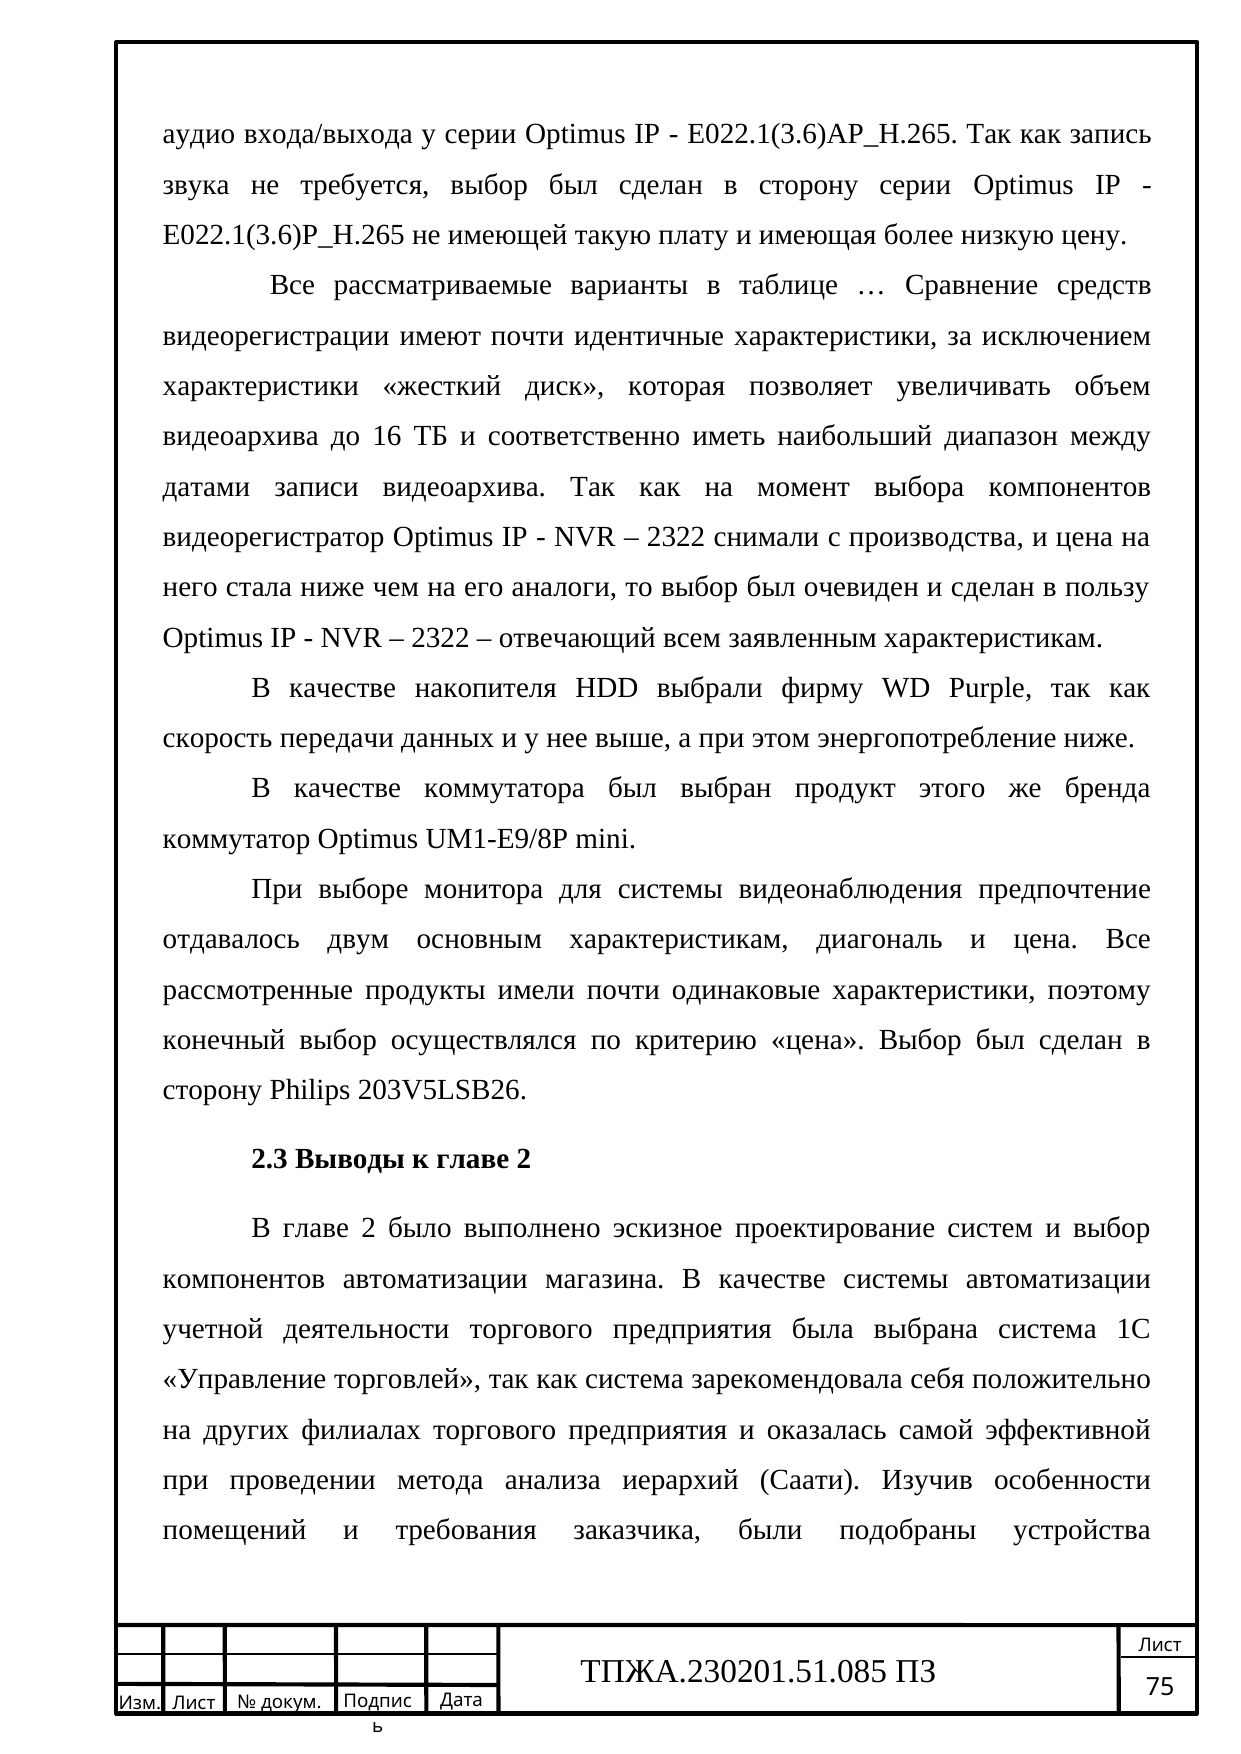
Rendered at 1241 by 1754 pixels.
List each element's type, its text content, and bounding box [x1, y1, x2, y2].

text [162, 1211, 1152, 1546]
subtitle 2.3 Выводы к главе 2 [162, 1142, 1152, 1175]
text При выборе монитора для системы видеонаблюдения предпочтение отдавалось двум основным характеристикам, диагональ и цена. Все рассмотренные продукты имели почти одинаковые характеристики, поэтому конечный выбор осуществлялся по критерию «цена». Выбор был сделан в сторону Philips 203V5LSB26. [162, 871, 1152, 1106]
text В качестве коммутатора был выбран продукт этого же бренда коммутатор Optimus UM1-E9/8P mini. [162, 771, 1152, 854]
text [162, 117, 1152, 251]
text В качестве накопителя HDD выбрали фирму WD Purple, так как скорость передачи данных и у нее выше, а при этом энергопотребление ниже. [162, 670, 1152, 754]
text Все рассматриваемые варианты в таблице … Сравнение средств видеорегистрации имеют почти идентичные характеристики, за исключением характеристики «жесткий диск», которая позволяет увеличивать объем видеоархива до 16 ТБ и соответственно иметь наибольший диапазон между датами записи видеоархива. Так как на момент выбора компонентов видеорегистратор Optimus IP - NVR – 2322 снимали с производства, и цена на него стала ниже чем на его аналоги, то выбор был очевиден и сделан в пользу Optimus IP - NVR – 2322 – отвечающий всем заявленным характеристикам. [162, 267, 1152, 653]
